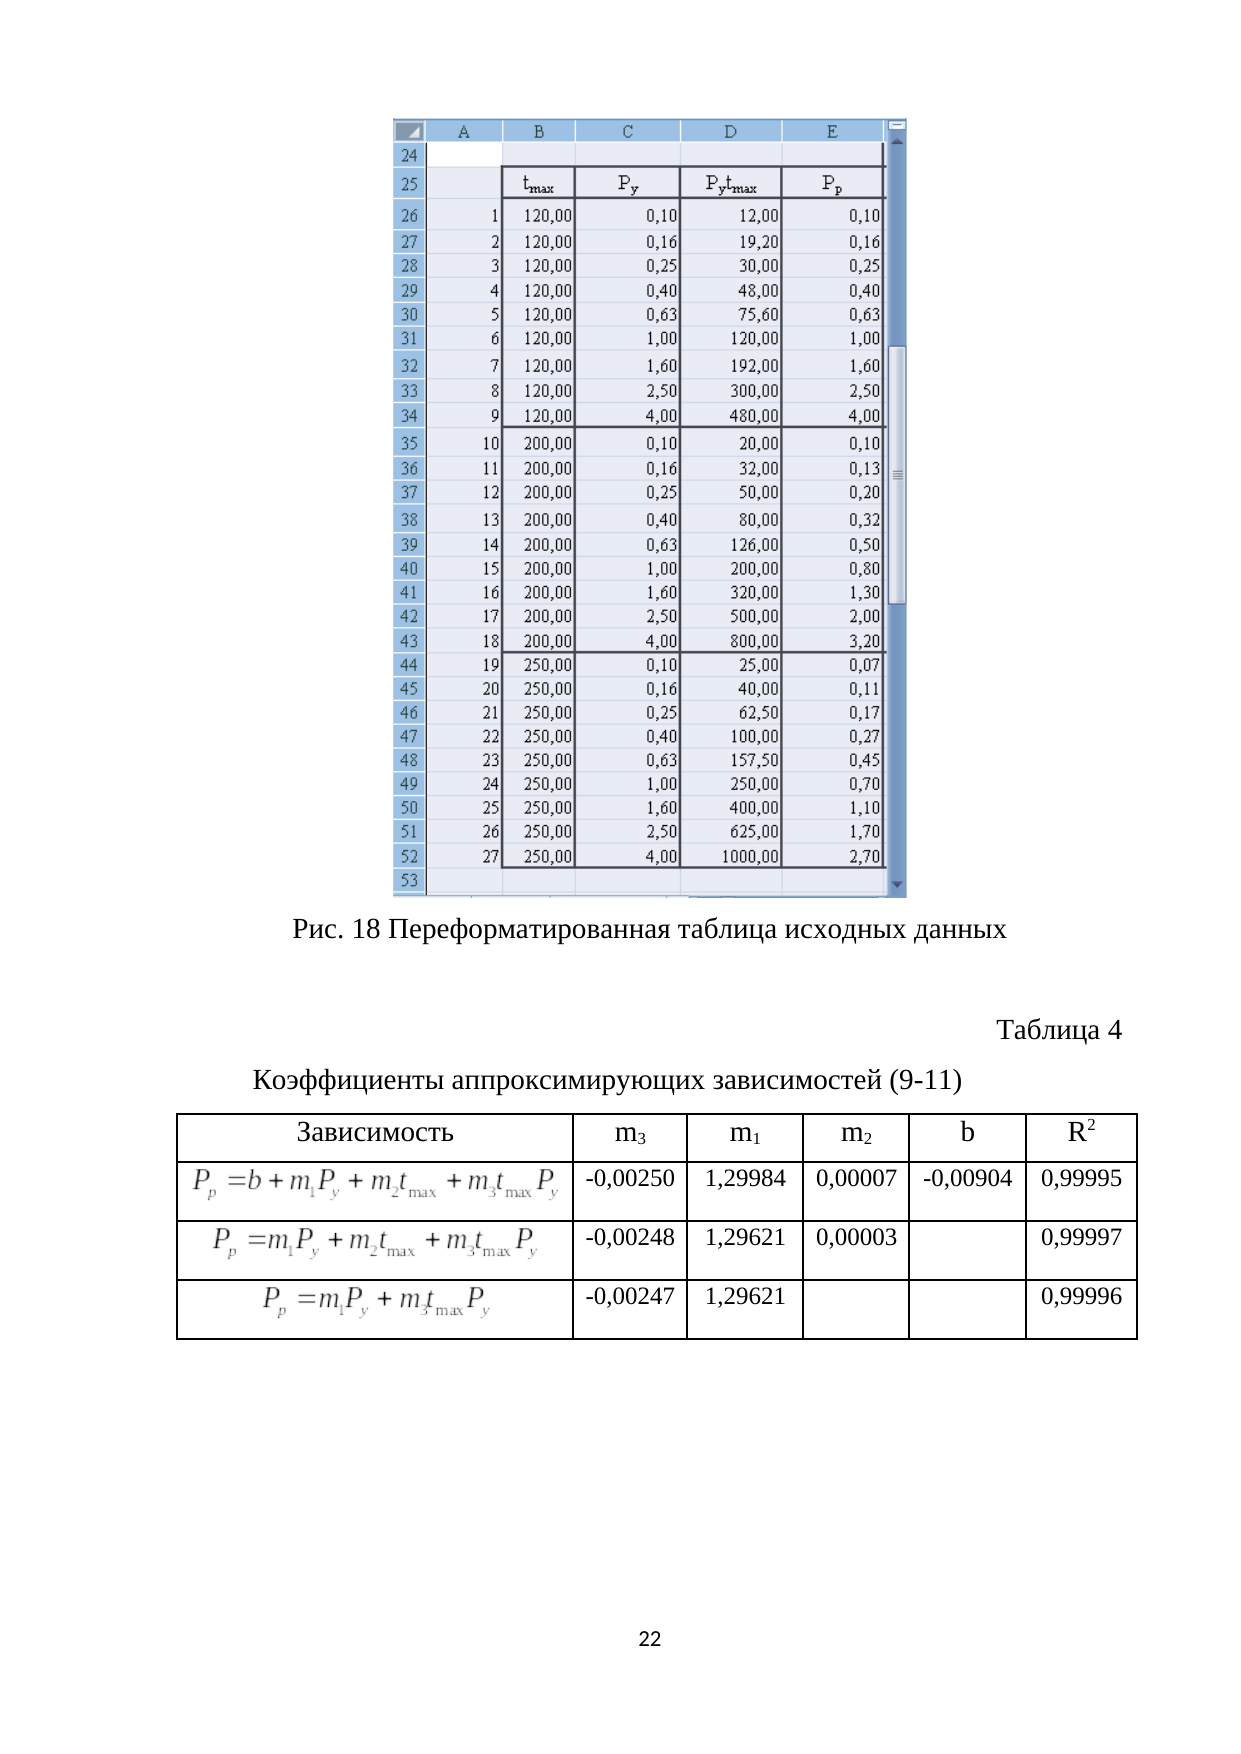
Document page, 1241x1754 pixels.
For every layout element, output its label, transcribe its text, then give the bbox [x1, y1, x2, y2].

table_cell 0,99996 [1027, 1281, 1136, 1338]
table_header m1 [688, 1115, 802, 1161]
list Рис. 18 Переформатированная таблица исходных данных [177, 911, 1122, 945]
table_cell 1,29621 [688, 1222, 802, 1279]
list Коэффициенты аппроксимирующих зависимостей (9-11) [177, 1062, 1122, 1096]
table_header m2 [804, 1115, 908, 1161]
table_cell [804, 1281, 908, 1338]
table_cell -0,00248 [574, 1222, 686, 1279]
table_cell 1,29984 [688, 1163, 802, 1220]
table_cell 0,00003 [804, 1222, 908, 1279]
list Таблица 4 [177, 1012, 1122, 1045]
table_header m3 [574, 1115, 686, 1161]
table_cell [178, 1222, 572, 1279]
picture [392, 118, 908, 898]
table_cell -0,00247 [574, 1281, 686, 1338]
table_cell [910, 1222, 1025, 1279]
table_cell 1,29621 [688, 1281, 802, 1338]
table_cell [178, 1163, 572, 1220]
table_cell 0,99995 [1027, 1163, 1136, 1220]
table_cell 0,00007 [804, 1163, 908, 1220]
table_cell 0,99997 [1027, 1222, 1136, 1279]
table_header R2 [1027, 1115, 1136, 1161]
table_cell [178, 1281, 572, 1338]
table_cell -0,00904 [910, 1163, 1025, 1220]
table_header b [910, 1115, 1025, 1161]
table_cell -0,00250 [574, 1163, 686, 1220]
table_header Зависимость [178, 1115, 572, 1161]
table_cell [910, 1281, 1025, 1338]
